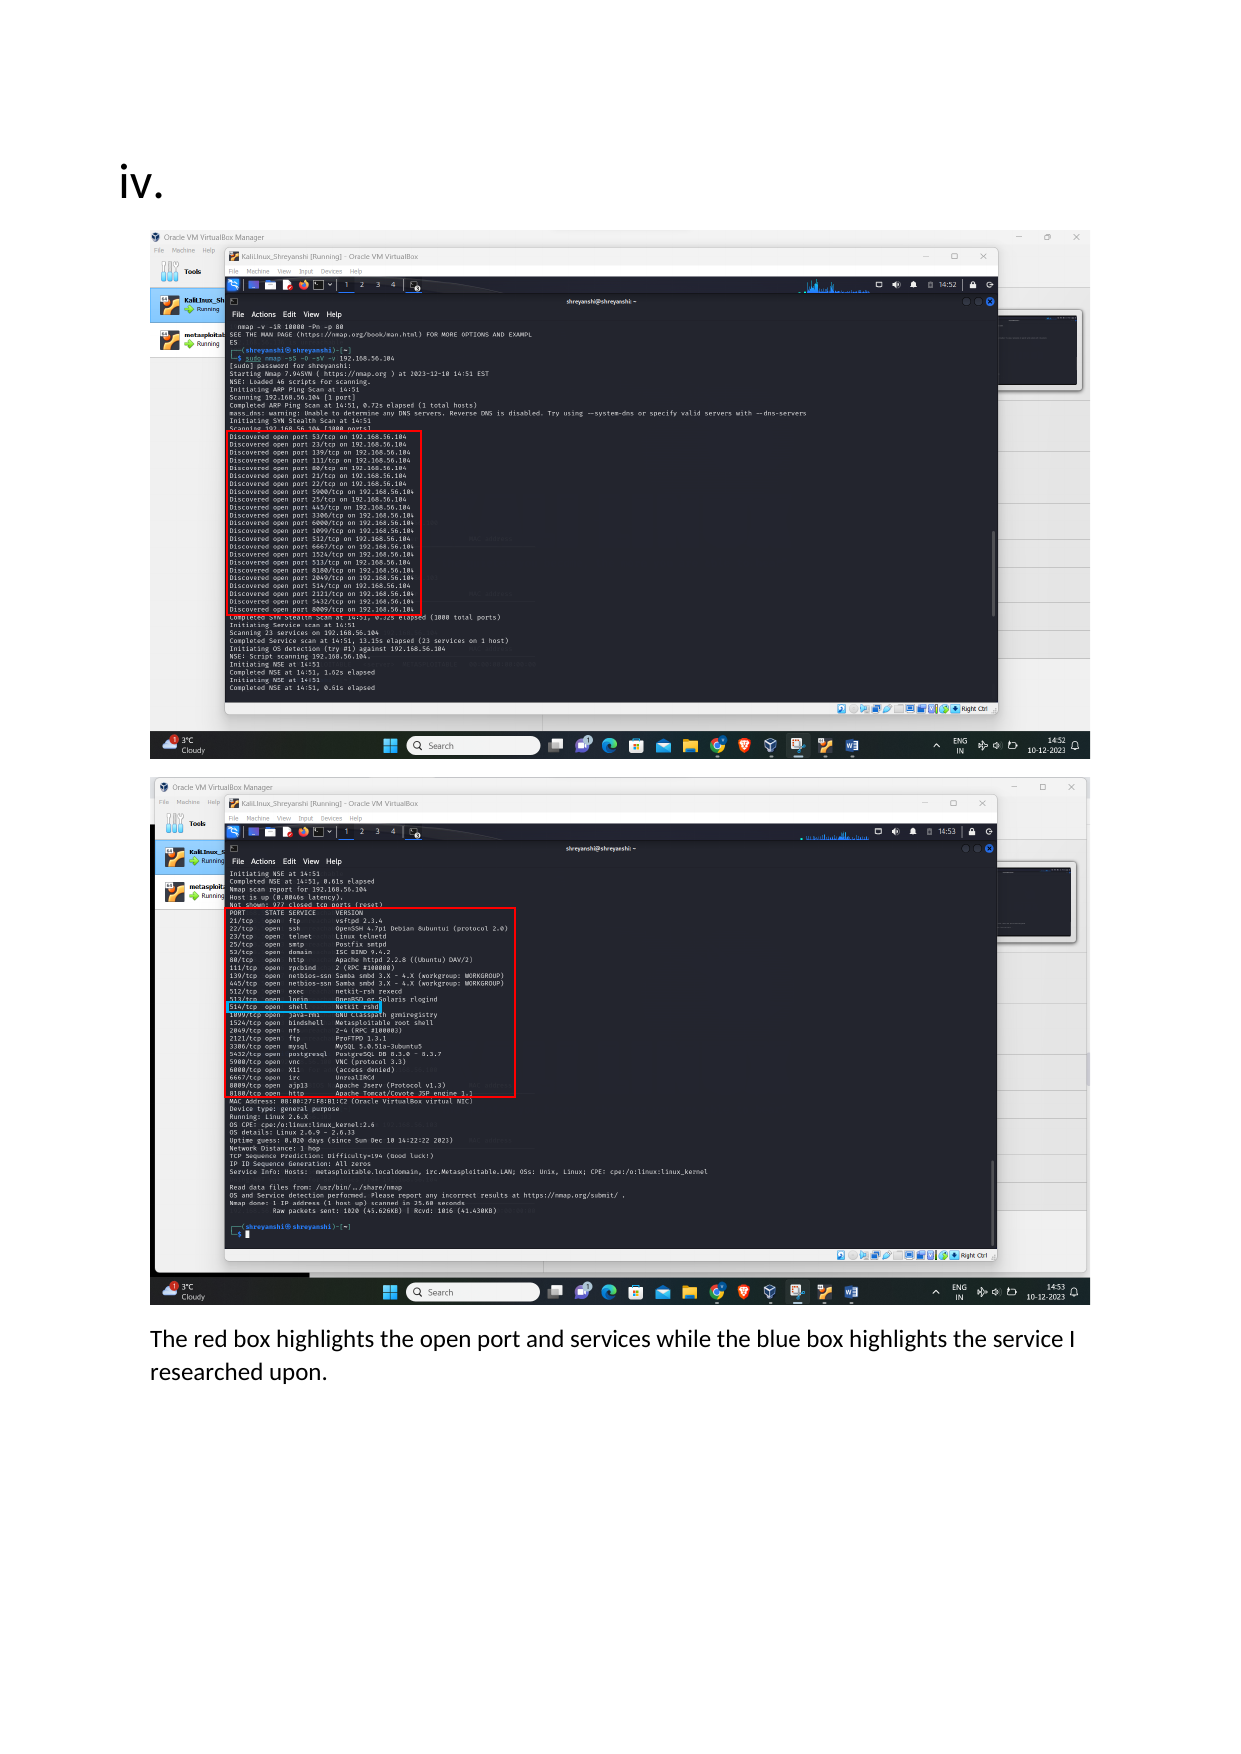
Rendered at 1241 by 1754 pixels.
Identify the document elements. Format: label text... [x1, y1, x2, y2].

text The red box highlights the open port and services while the blue box highlights the service I researched upon. [150, 1324, 1090, 1387]
picture [150, 230, 1091, 759]
picture [150, 777, 1091, 1305]
